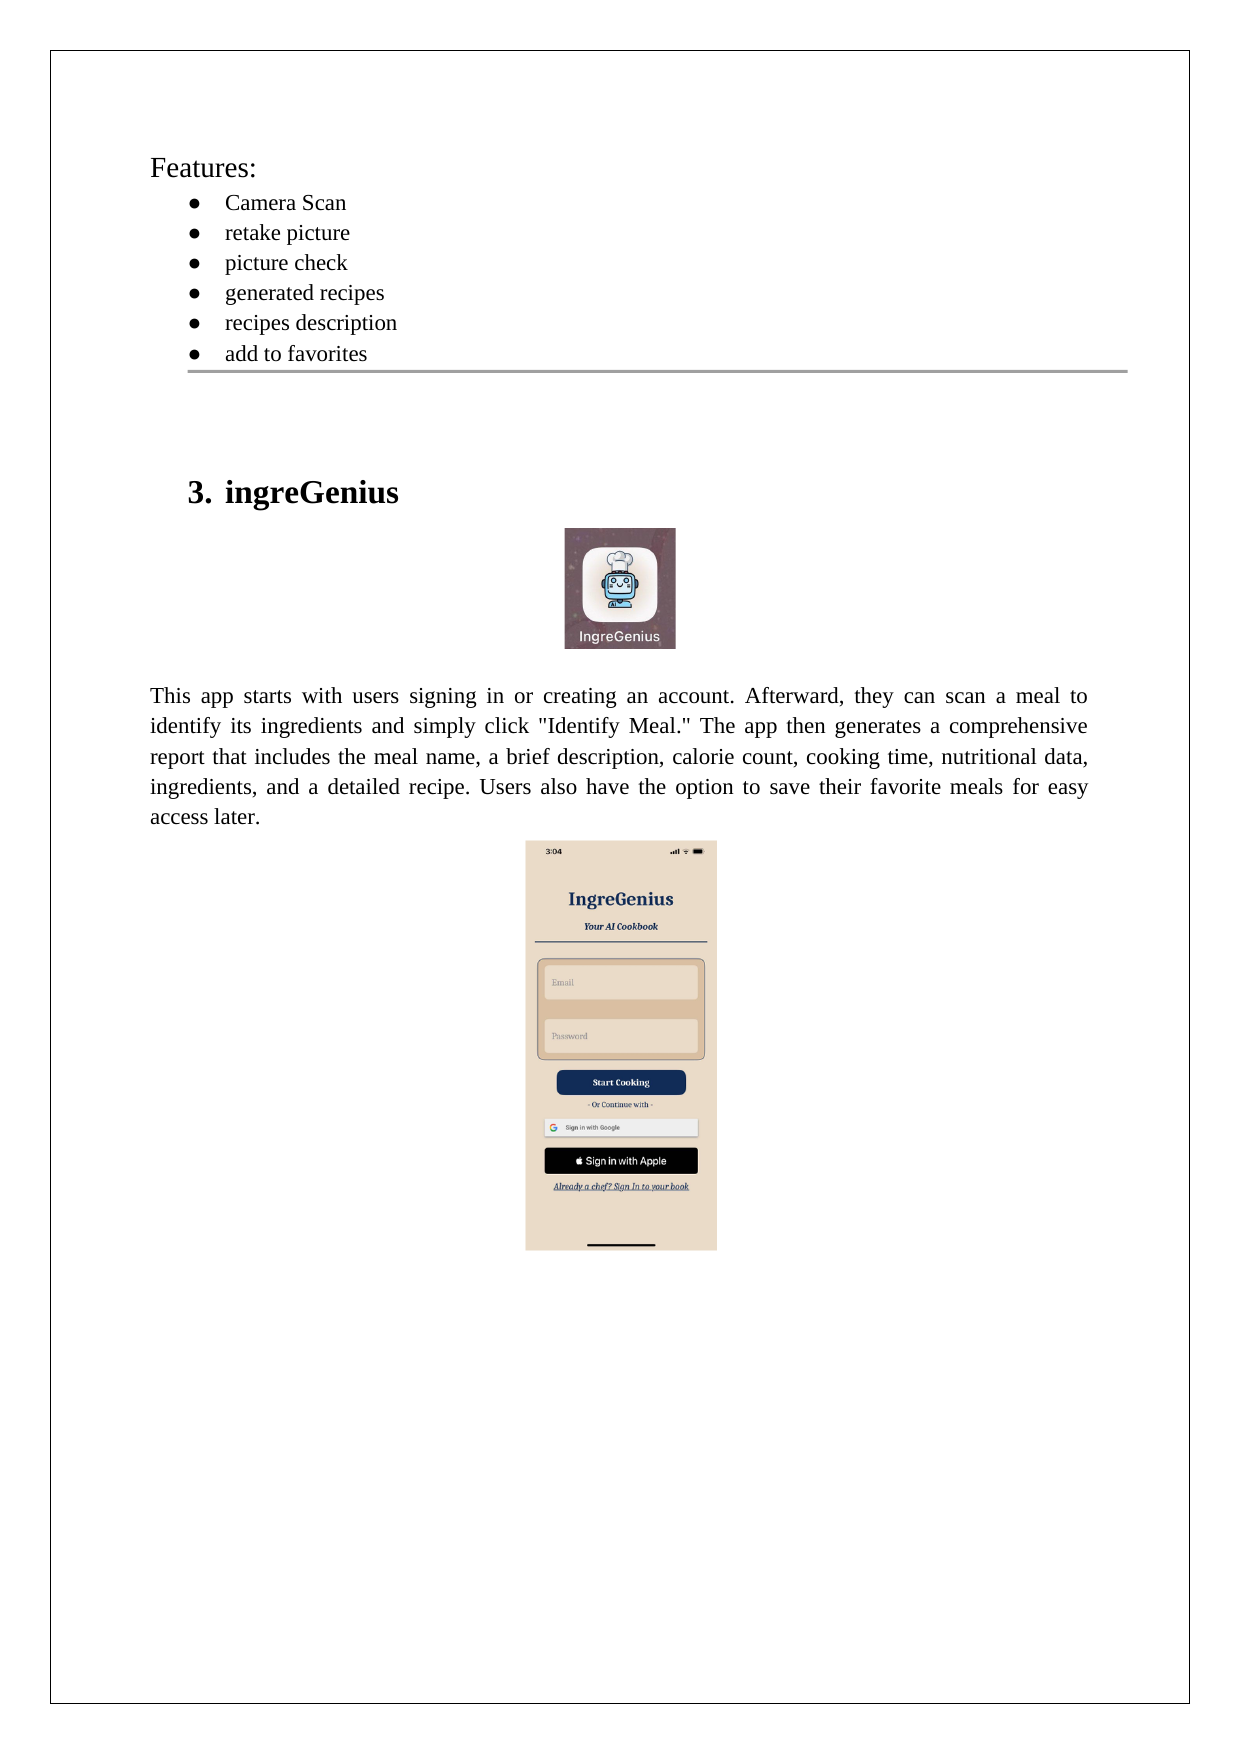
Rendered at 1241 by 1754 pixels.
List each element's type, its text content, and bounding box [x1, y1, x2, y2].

picture [518, 833, 722, 1254]
list generated recipes [187, 279, 1090, 306]
text Features: [150, 150, 1090, 183]
list recipes description [187, 309, 1090, 336]
list add to favorites [187, 339, 1090, 366]
list picture check [187, 249, 1090, 275]
list Camera Scan [187, 188, 1090, 215]
picture [564, 528, 676, 649]
list retake picture [187, 219, 1090, 245]
subtitle ingreGenius [187, 472, 1090, 510]
text This app starts with users signing in or creating an account. Afterward, they can scan a meal to identify its ingredients and simply click "Identify Meal." The app then generates a comprehensive report that includes the meal name, a brief description, calorie count, cooking time, nutritional data, ingredients, and a detailed recipe. Users also have the option to save their favorite meals for easy access later. [150, 682, 1090, 829]
